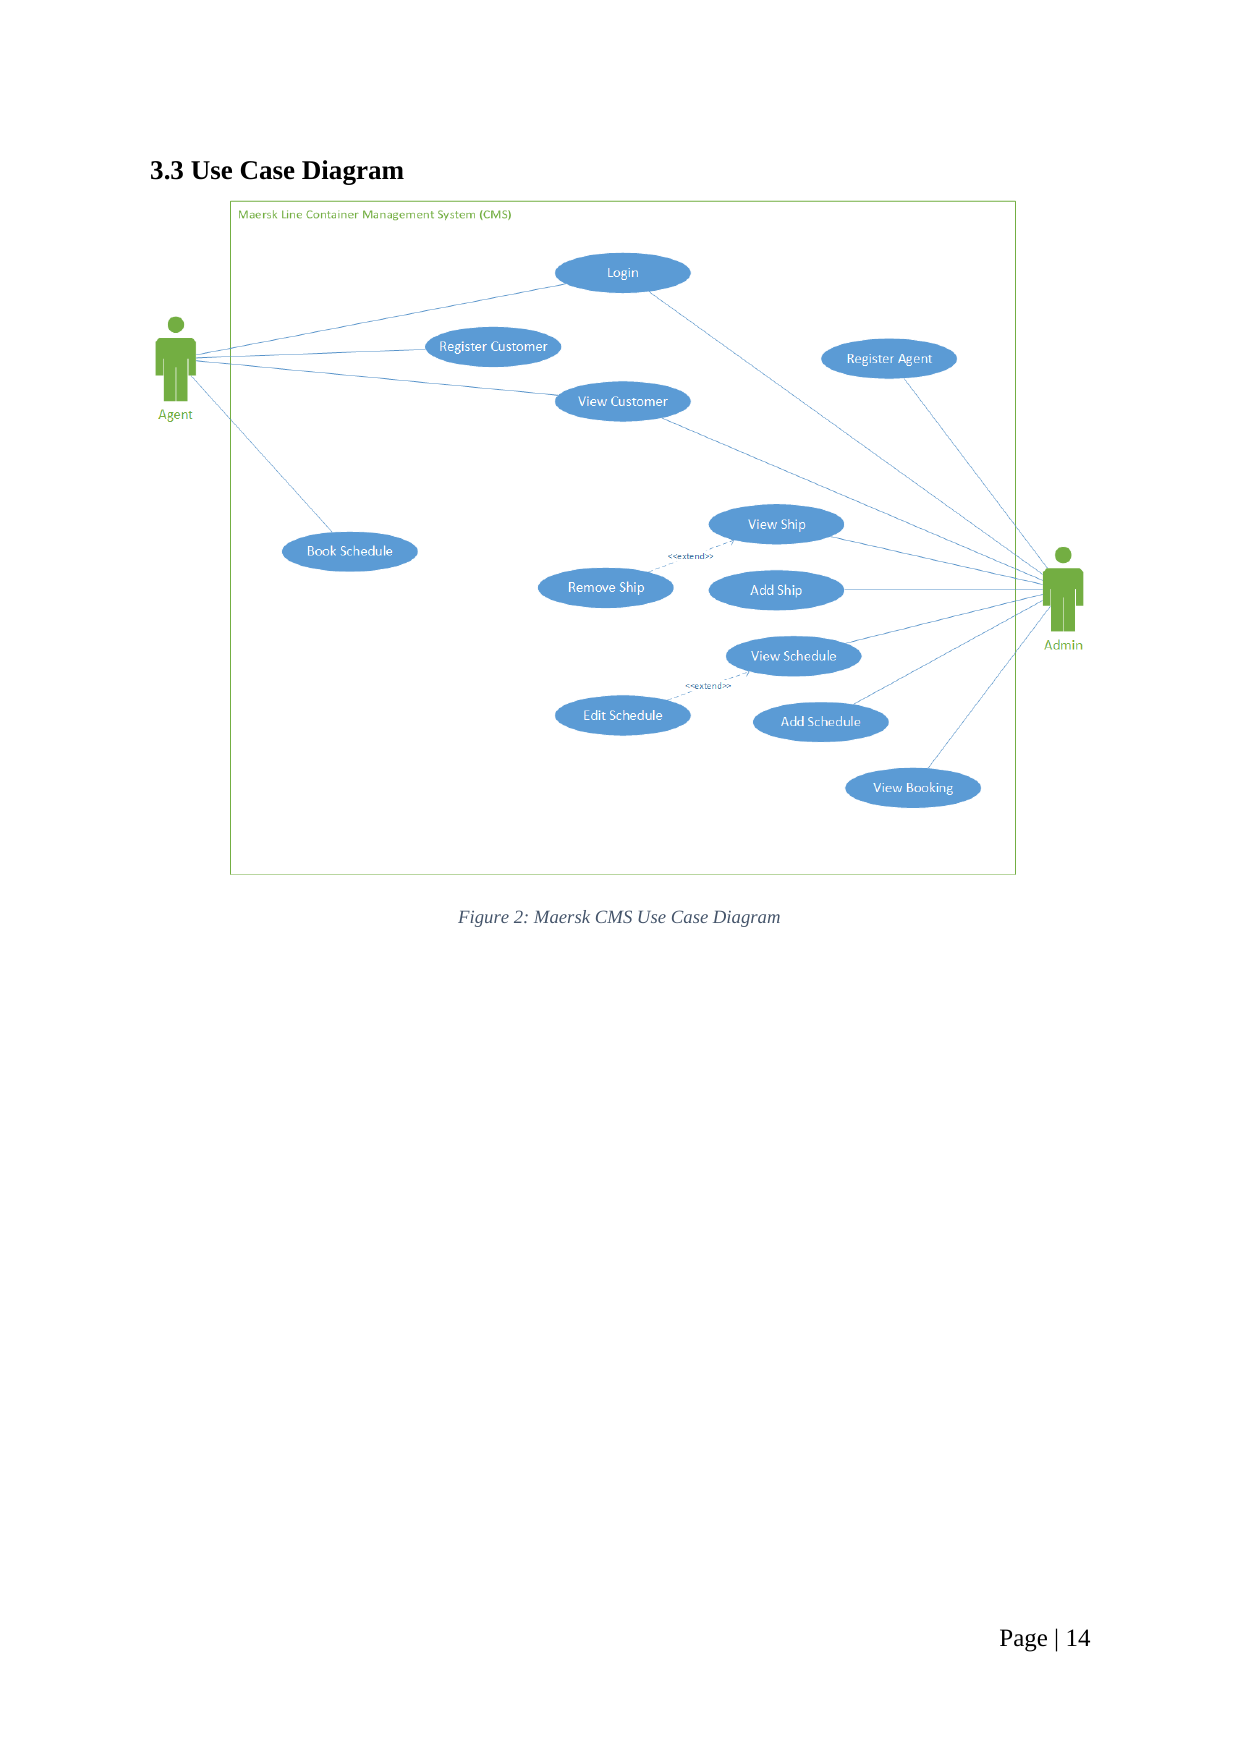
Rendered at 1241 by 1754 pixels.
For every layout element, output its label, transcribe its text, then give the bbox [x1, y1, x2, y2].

picture [150, 200, 1090, 875]
text Figure 2: Maersk CMS Use Case Diagram [150, 906, 1090, 927]
subtitle 3.3 Use Case Diagram [150, 154, 1090, 185]
